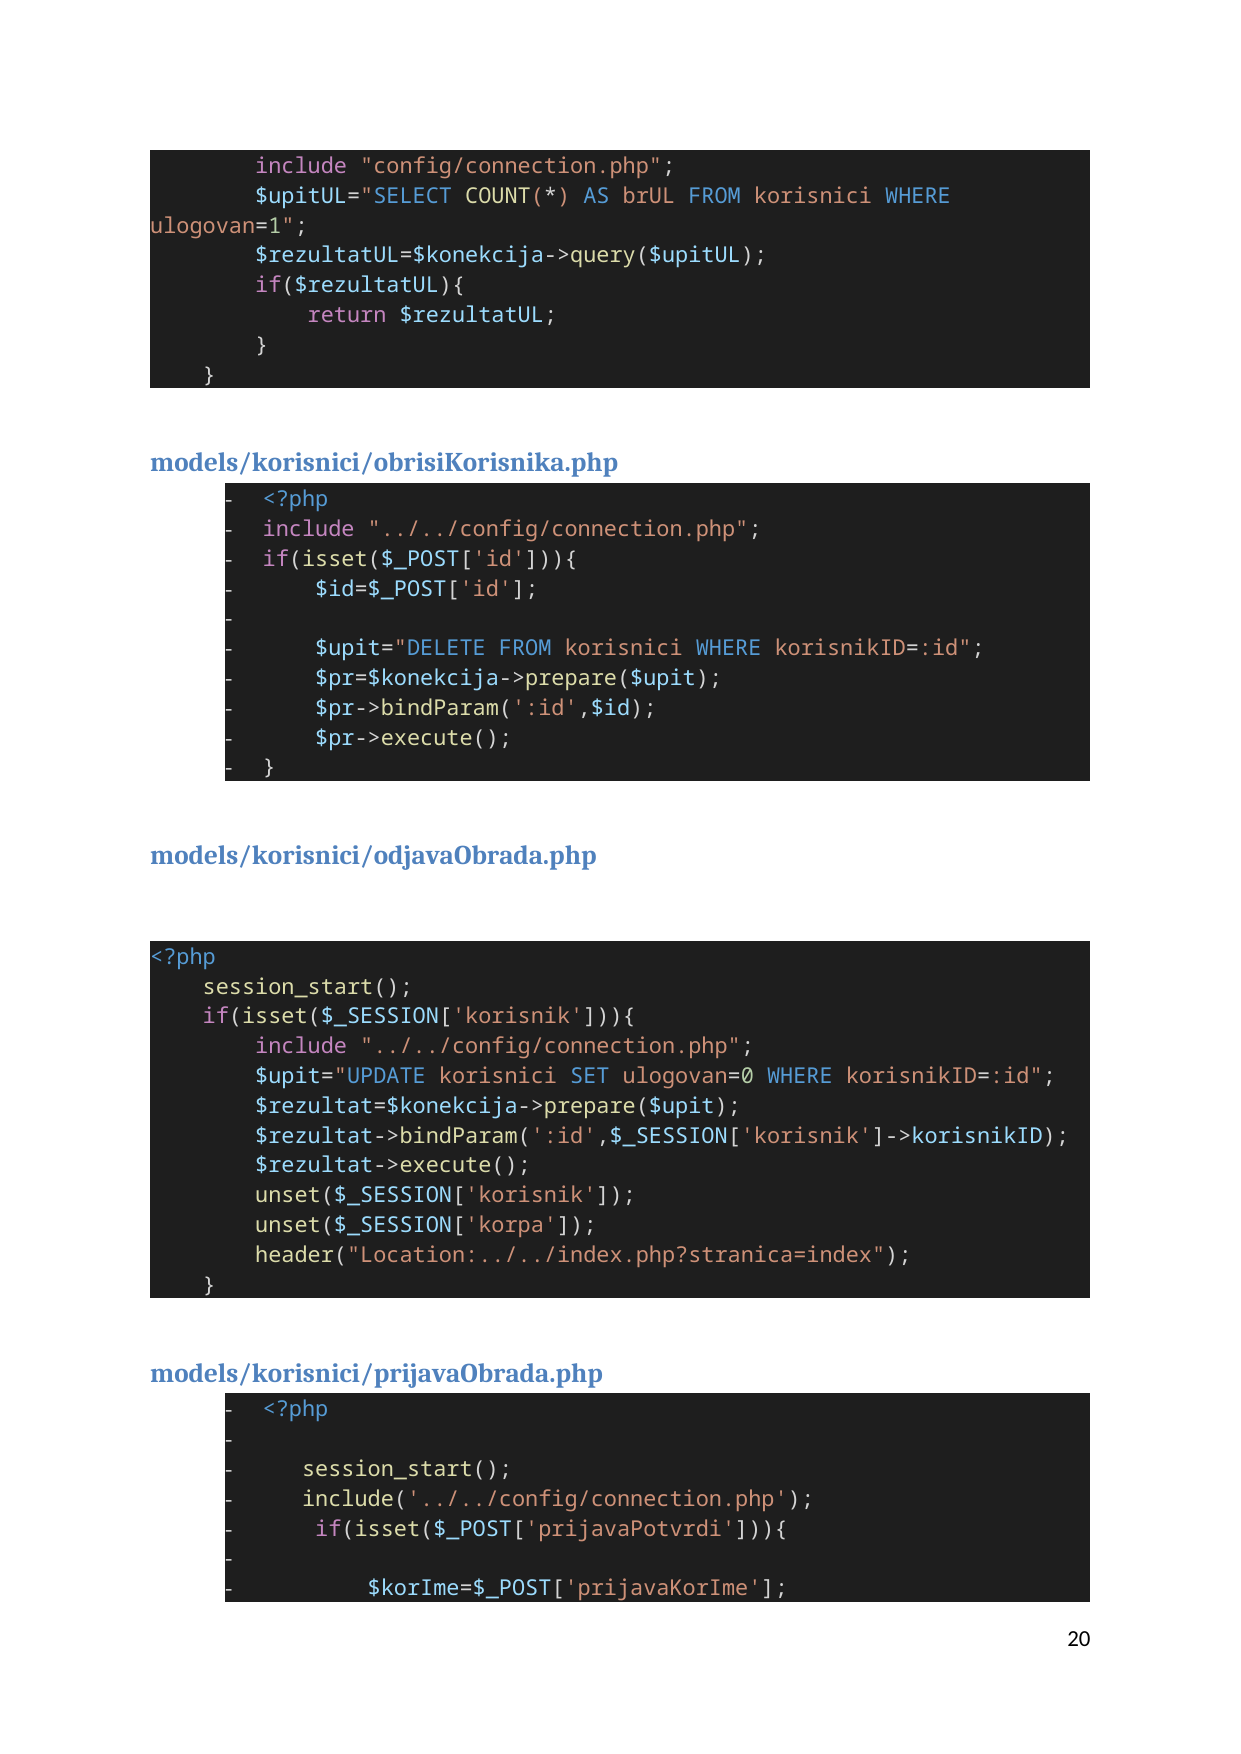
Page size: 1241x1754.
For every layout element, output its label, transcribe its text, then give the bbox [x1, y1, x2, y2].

text unset($_SESSION['korpa']); [150, 1209, 1090, 1239]
subtitle models/korisnici/odjavaObrada.php [150, 840, 1090, 871]
list $upit="DELETE FROM korisnici WHERE korisnikID=:id"; [225, 632, 1090, 662]
text if($rezultatUL){ [150, 269, 1090, 299]
list } [225, 751, 1090, 781]
text $upit="UPDATE korisnici SET ulogovan=0 WHERE korisnikID=:id"; [150, 1060, 1090, 1090]
list <?php [225, 1393, 1090, 1423]
list <?php [225, 483, 1090, 513]
text } [150, 1269, 1090, 1298]
list $pr->bindParam(':id',$id); [225, 692, 1090, 722]
text unset($_SESSION['korisnik']); [150, 1179, 1090, 1209]
text $rezultat->execute(); [150, 1149, 1090, 1179]
list $pr->execute(); [225, 722, 1090, 751]
text $rezultat=$konekcija->prepare($upit); [150, 1090, 1090, 1120]
list include('../../config/connection.php'); [225, 1483, 1090, 1512]
list if(isset($_POST['id'])){ [225, 543, 1090, 573]
text header("Location:../../index.php?stranica=index"); [150, 1239, 1090, 1269]
text $rezultat->bindParam(':id',$_SESSION['korisnik']->korisnikID); [150, 1120, 1090, 1149]
list if(isset($_POST['prijavaPotvrdi'])){ [225, 1512, 1090, 1542]
text <?php [150, 941, 1090, 971]
text include "../../config/connection.php"; [150, 1030, 1090, 1060]
list $pr=$konekcija->prepare($upit); [225, 662, 1090, 692]
text include "config/connection.php"; [150, 150, 1090, 180]
list session_start(); [225, 1453, 1090, 1483]
text } [150, 358, 1090, 388]
list $korIme=$_POST['prijavaKorIme']; [225, 1572, 1090, 1602]
list $id=$_POST['id']; [225, 573, 1090, 602]
subtitle models/korisnici/prijavaObrada.php [150, 1358, 1090, 1389]
text } [150, 329, 1090, 358]
text $upitUL="SELECT COUNT(*) AS brUL FROM korisnici WHERE ulogovan=1"; [150, 180, 1090, 239]
text $rezultatUL=$konekcija->query($upitUL); [150, 239, 1090, 269]
text return $rezultatUL; [150, 299, 1090, 329]
list include "../../config/connection.php"; [225, 513, 1090, 543]
text if(isset($_SESSION['korisnik'])){ [150, 1001, 1090, 1030]
subtitle models/korisnici/obrisiKorisnika.php [150, 447, 1090, 479]
text session_start(); [150, 971, 1090, 1001]
